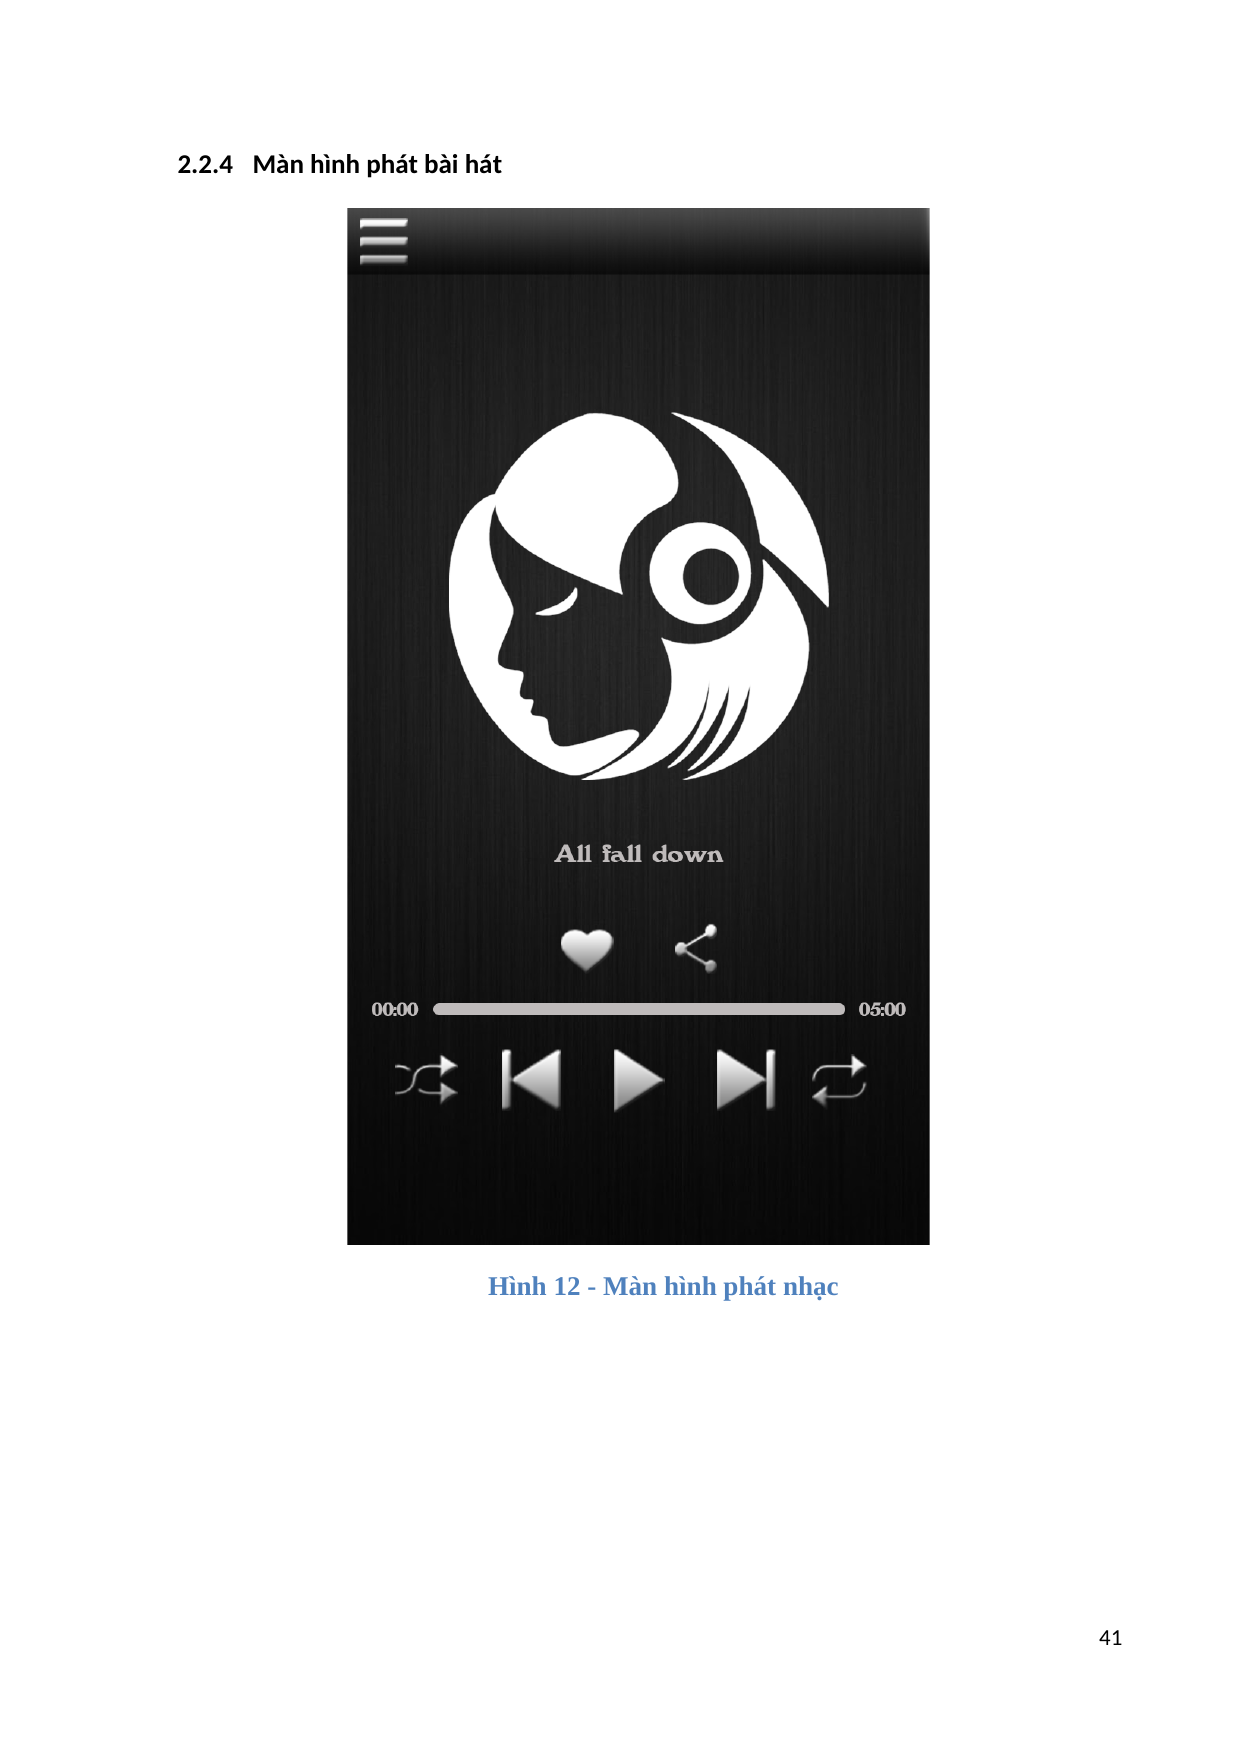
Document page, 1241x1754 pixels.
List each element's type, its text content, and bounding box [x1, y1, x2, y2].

list Màn hình phát bài hát [177, 148, 1122, 181]
picture [347, 208, 930, 1245]
text Hình 12 - Màn hình phát nhạc [488, 1270, 1122, 1301]
